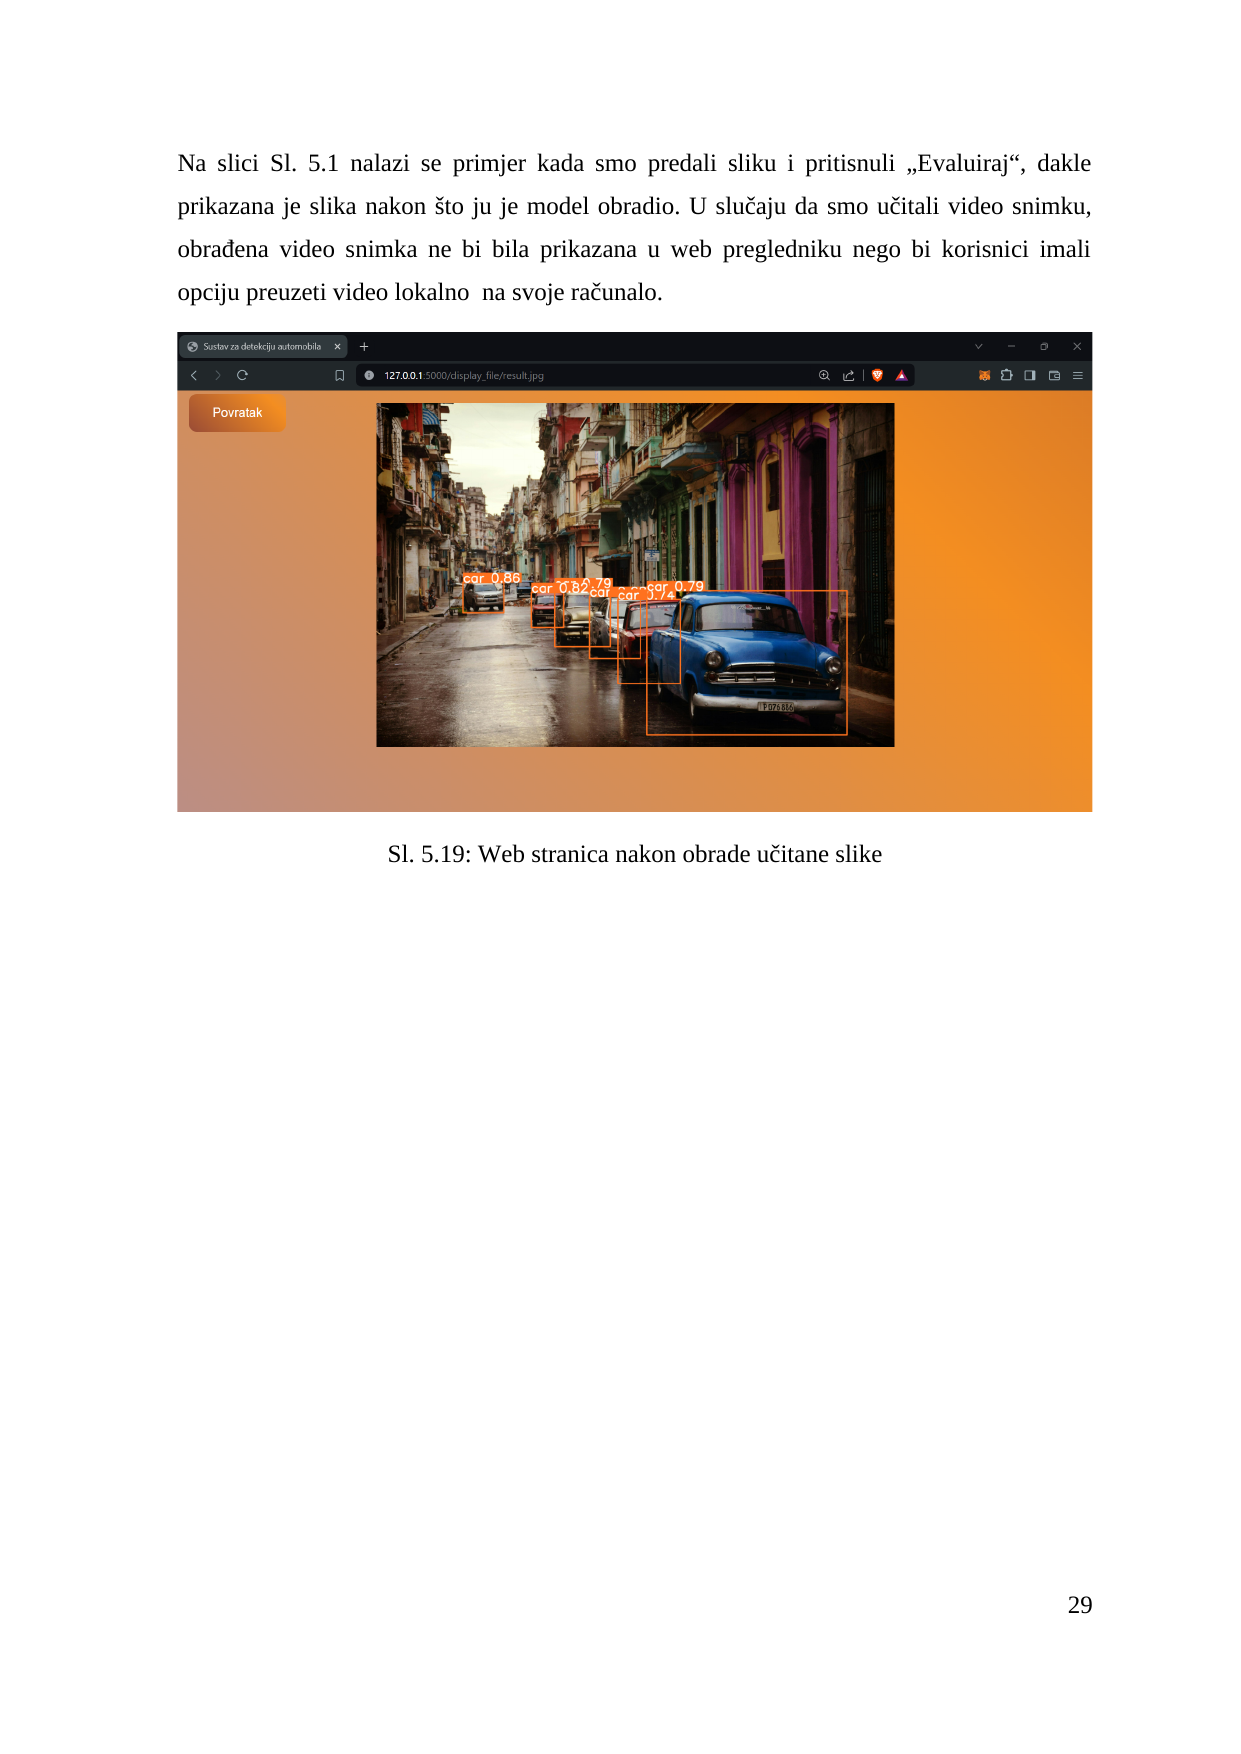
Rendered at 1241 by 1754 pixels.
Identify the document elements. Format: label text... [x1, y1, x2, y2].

picture [177, 332, 1093, 812]
text Na slici Sl. 5.19 nalazi se primjer kada smo predali sliku i pritisnuli „Evaluiraj“, dakle prikazana je slika nakon što ju je model obradio. U slučaju da smo učitali video snimku, obrađena video snimka ne bi bila prikazana u web pregledniku nego bi korisnici imali opciju preuzeti video lokalno na svoje računalo. [177, 148, 1092, 306]
text Sl. 5.19: Web stranica nakon obrade učitane slike [177, 839, 1092, 868]
